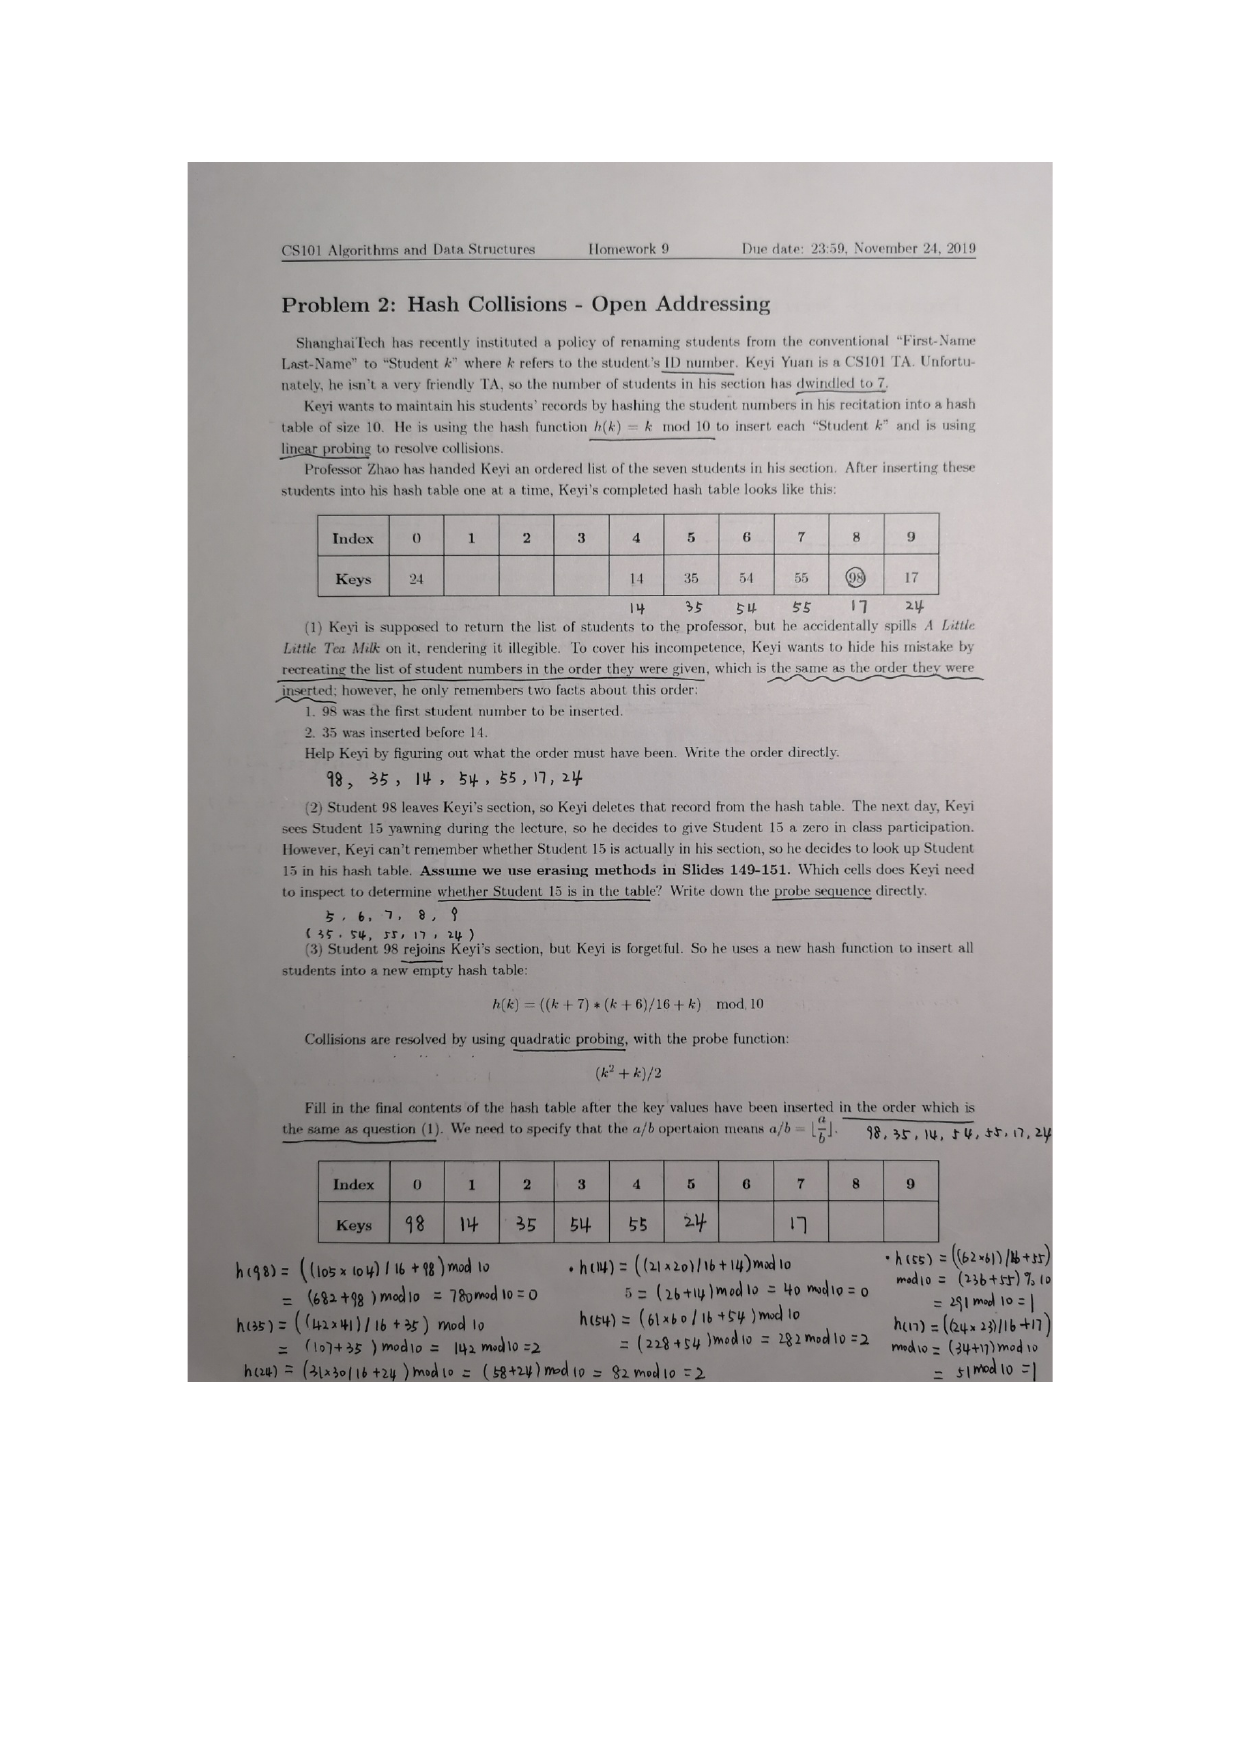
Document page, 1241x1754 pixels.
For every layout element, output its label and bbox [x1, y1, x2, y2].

picture [187, 162, 1053, 1382]
